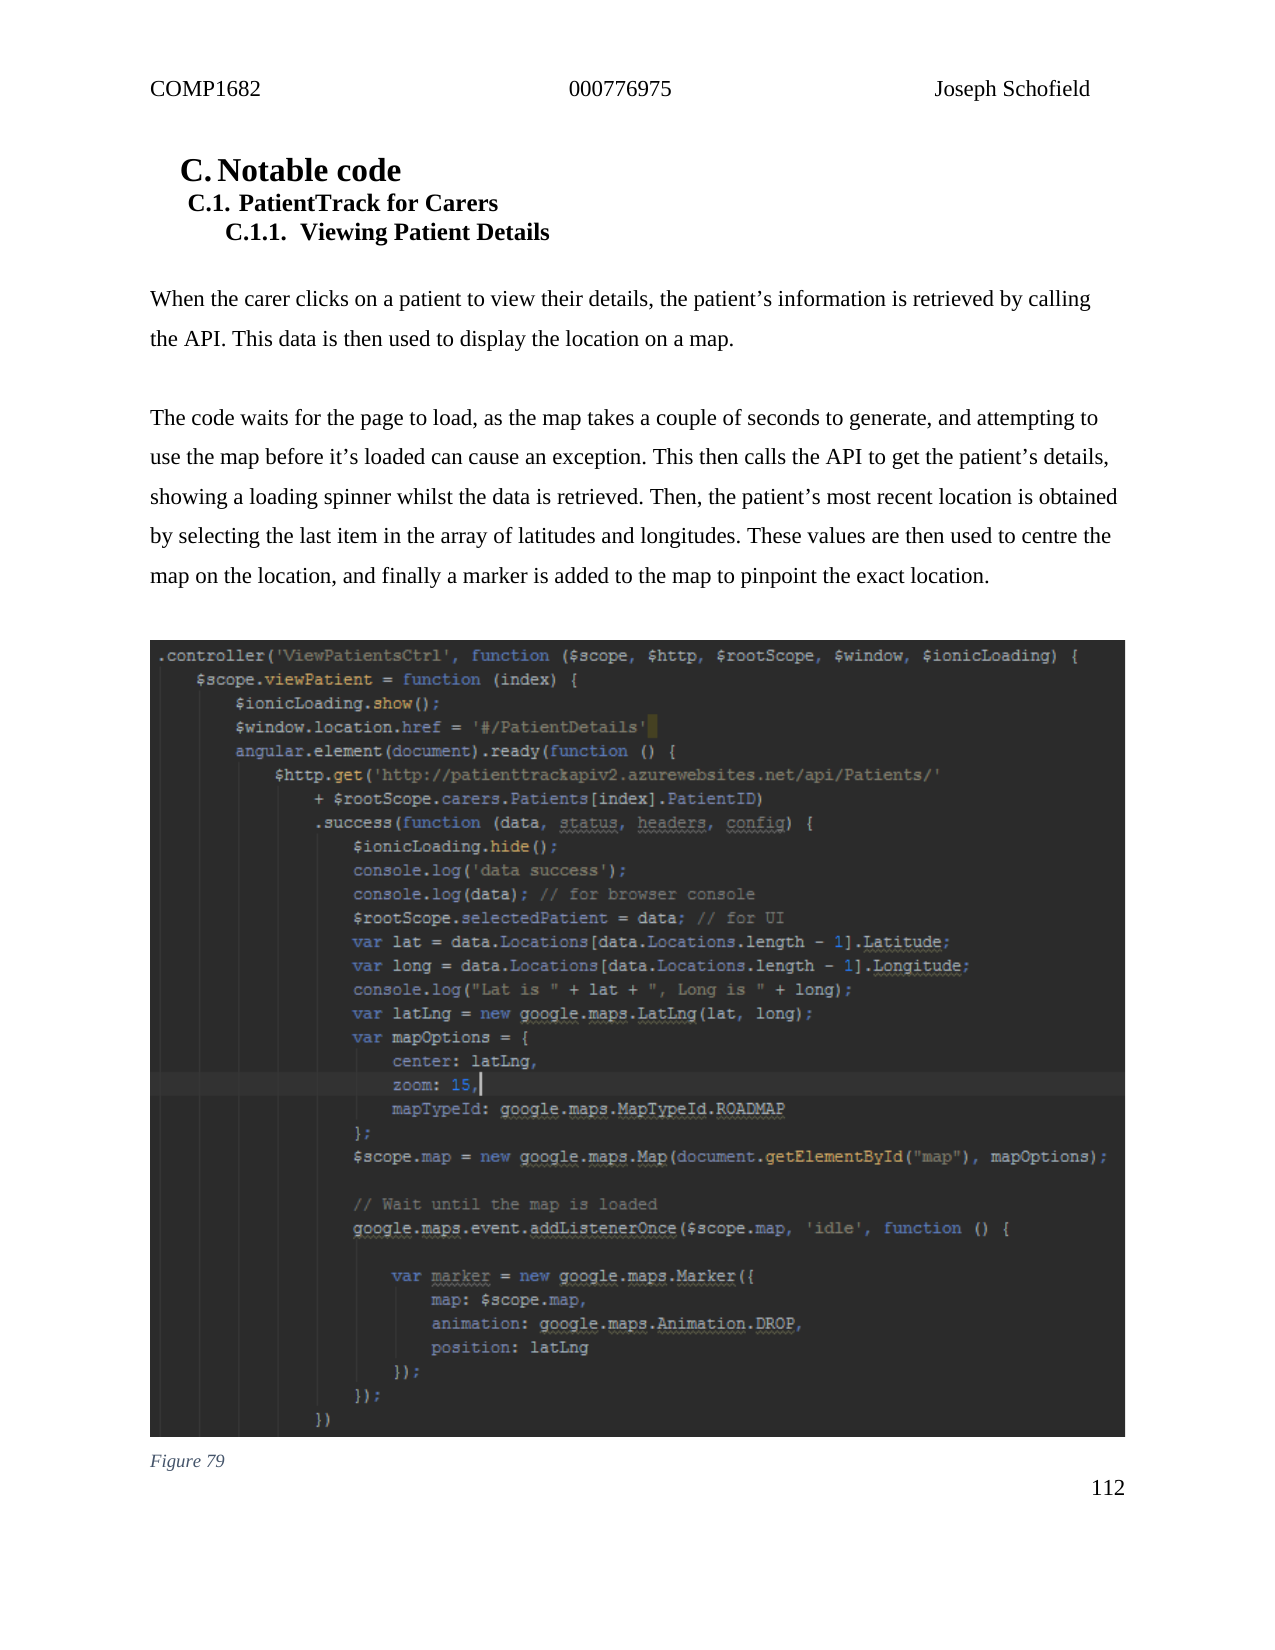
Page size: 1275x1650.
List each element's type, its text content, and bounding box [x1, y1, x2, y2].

text PatientTrack for Carers [187, 188, 1125, 217]
text Notable code [179, 150, 1125, 188]
list Viewing Patient Details [225, 217, 1125, 246]
text The code waits for the page to load, as the map takes a couple of seconds to generate, and attempting to use the map before it’s loaded can cause an exception. This then calls the API to get the patient’s details, showing a loading spinner whilst the data is retrieved. Then, the patient’s most recent location is obtained by selecting the last item in the array of latitudes and longitudes. These values are then used to centre the map on the location, and finally a marker is added to the map to pinpoint the exact location. [150, 404, 1125, 588]
picture [150, 640, 1125, 1437]
text When the carer clicks on a patient to view their details, the patient’s information is retrieved by calling the API. This data is then used to display the location on a map. [150, 285, 1125, 351]
